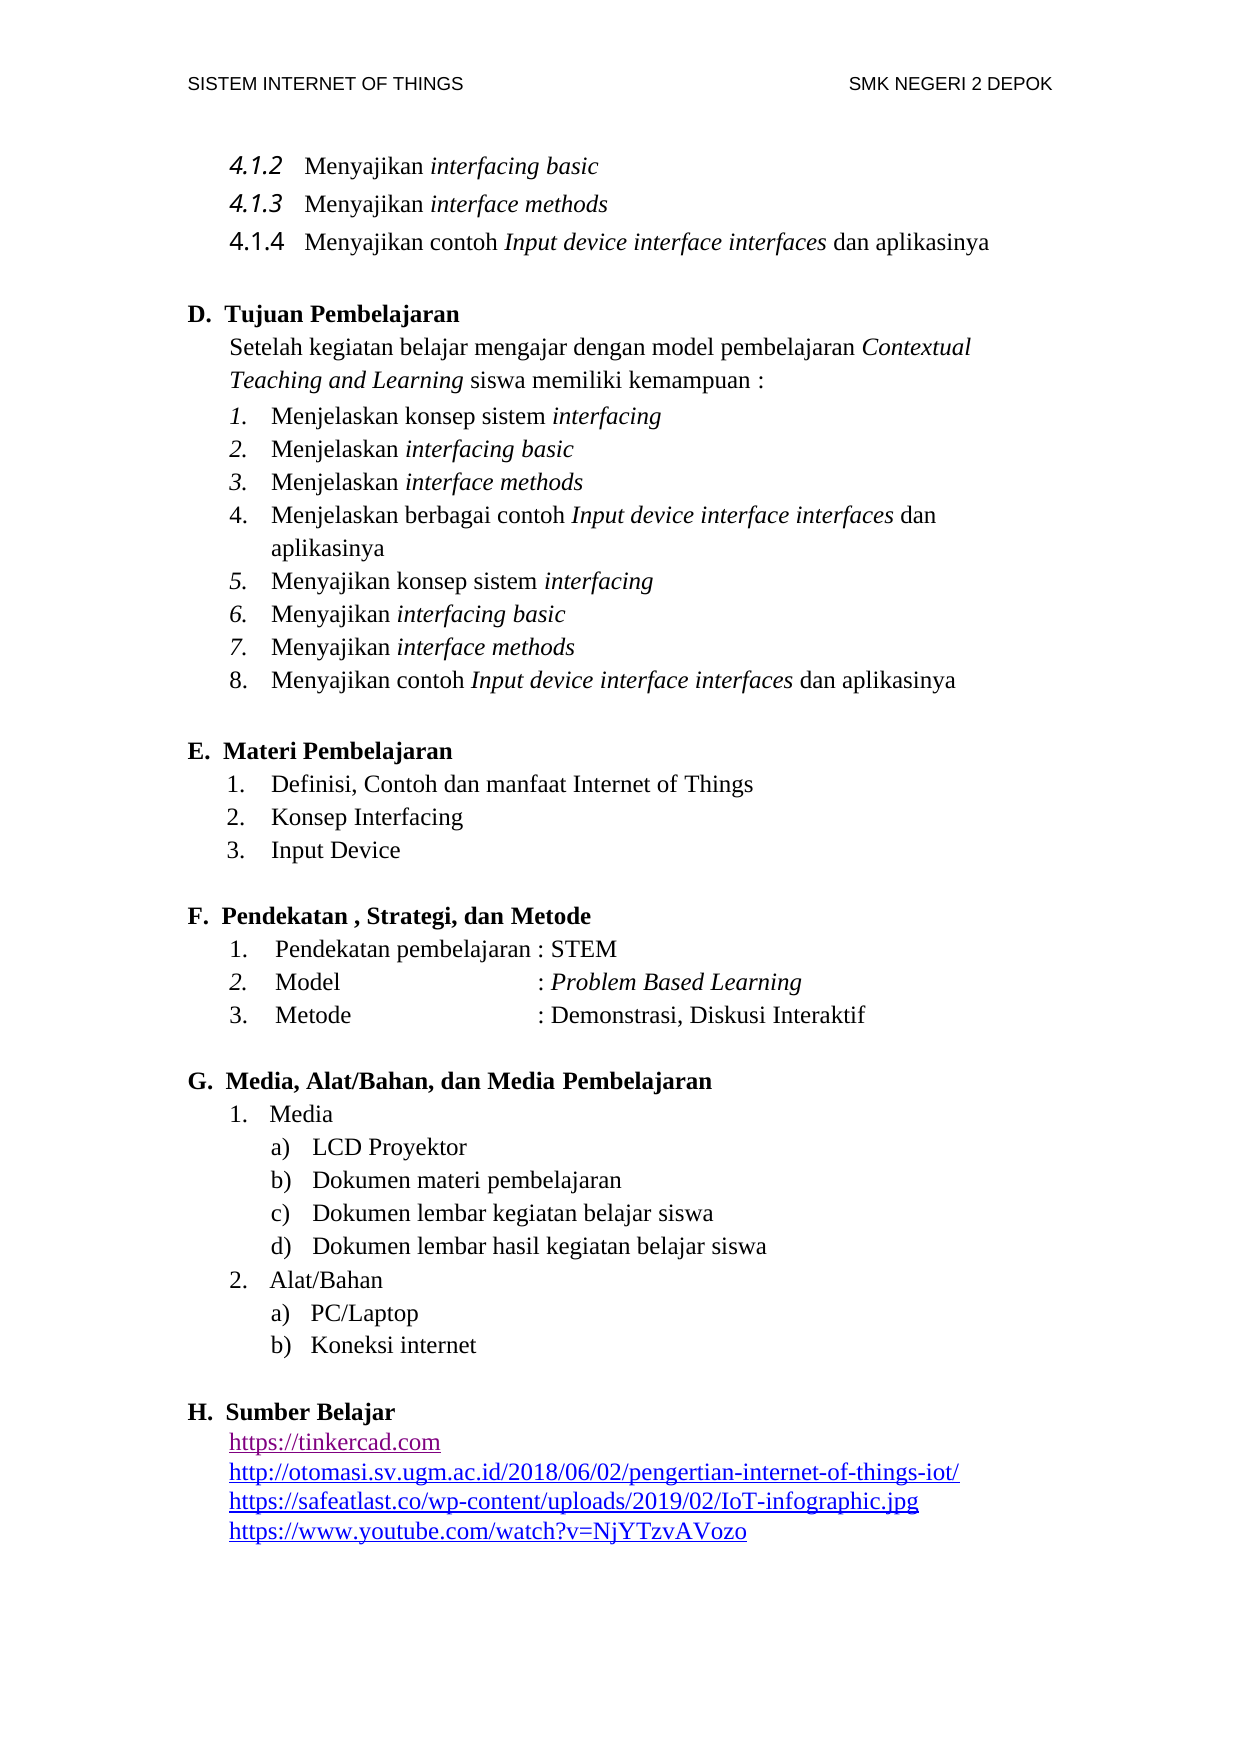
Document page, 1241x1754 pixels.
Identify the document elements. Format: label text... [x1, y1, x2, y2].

subtitle Pendekatan , Strategi, dan Metode [187, 901, 1198, 930]
list PC/Laptop [271, 1298, 1198, 1326]
text http://otomasi.sv.ugm.ac.id/2018/06/02/pengertian-internet-of-things-iot/ https://safeatlast.co/wp-content/uploads/2019/02/IoT-infographic.jpg https://www.youtube.com/watch?v=NjYTzvAVozo [229, 1457, 963, 1545]
subtitle Sumber Belajar [187, 1397, 1198, 1425]
text https://tinkercad.com [229, 1427, 1198, 1456]
list Menyajikan contoh Input device interface interfaces dan aplikasinya [229, 223, 1198, 257]
text SISTEM INTERNET OF THINGS SMK NEGERI 2 DEPOK [187, 73, 1198, 95]
list Media [229, 1099, 1198, 1128]
subtitle Tujuan Pembelajaran [187, 299, 1198, 327]
subtitle Materi Pembelajaran [187, 736, 1198, 764]
list Input Device [226, 835, 1198, 863]
list Menjelaskan interfacing basic [229, 434, 1198, 463]
list Menyajikan interfacing basic [229, 148, 1198, 182]
list Dokumen lembar hasil kegiatan belajar siswa [271, 1231, 1198, 1260]
list Menyajikan contoh Input device interface interfaces dan aplikasinya [229, 665, 1198, 694]
list Model : Problem Based Learning [229, 967, 1198, 996]
list Menjelaskan interface methods [229, 467, 1198, 496]
text Setelah kegiatan belajar mengajar dengan model pembelajaran Contextual Teaching and Learning siswa memiliki kemampuan : [229, 332, 1006, 393]
list Menyajikan interface methods [229, 186, 1198, 220]
list Dokumen materi pembelajaran [271, 1165, 1198, 1194]
list Koneksi internet [271, 1331, 1198, 1359]
list Metode : Demonstrasi, Diskusi Interaktif [229, 1000, 1198, 1029]
list LCD Proyektor [271, 1132, 1198, 1161]
list Definisi, Contoh dan manfaat Internet of Things [226, 769, 1198, 797]
list Konsep Interfacing [226, 802, 1198, 831]
list Dokumen lembar kegiatan belajar siswa [271, 1198, 1198, 1227]
list Alat/Bahan [229, 1265, 1198, 1293]
subtitle Media, Alat/Bahan, dan Media Pembelajaran [187, 1066, 1198, 1095]
list Menyajikan interfacing basic [229, 599, 1198, 628]
list Menjelaskan konsep sistem interfacing [229, 401, 1198, 430]
list Pendekatan pembelajaran : STEM [229, 934, 1198, 963]
list Menjelaskan berbagai contoh Input device interface interfaces dan aplikasinya [229, 501, 937, 562]
list Menyajikan konsep sistem interfacing [229, 567, 1198, 595]
list Menyajikan interface methods [229, 632, 1198, 661]
